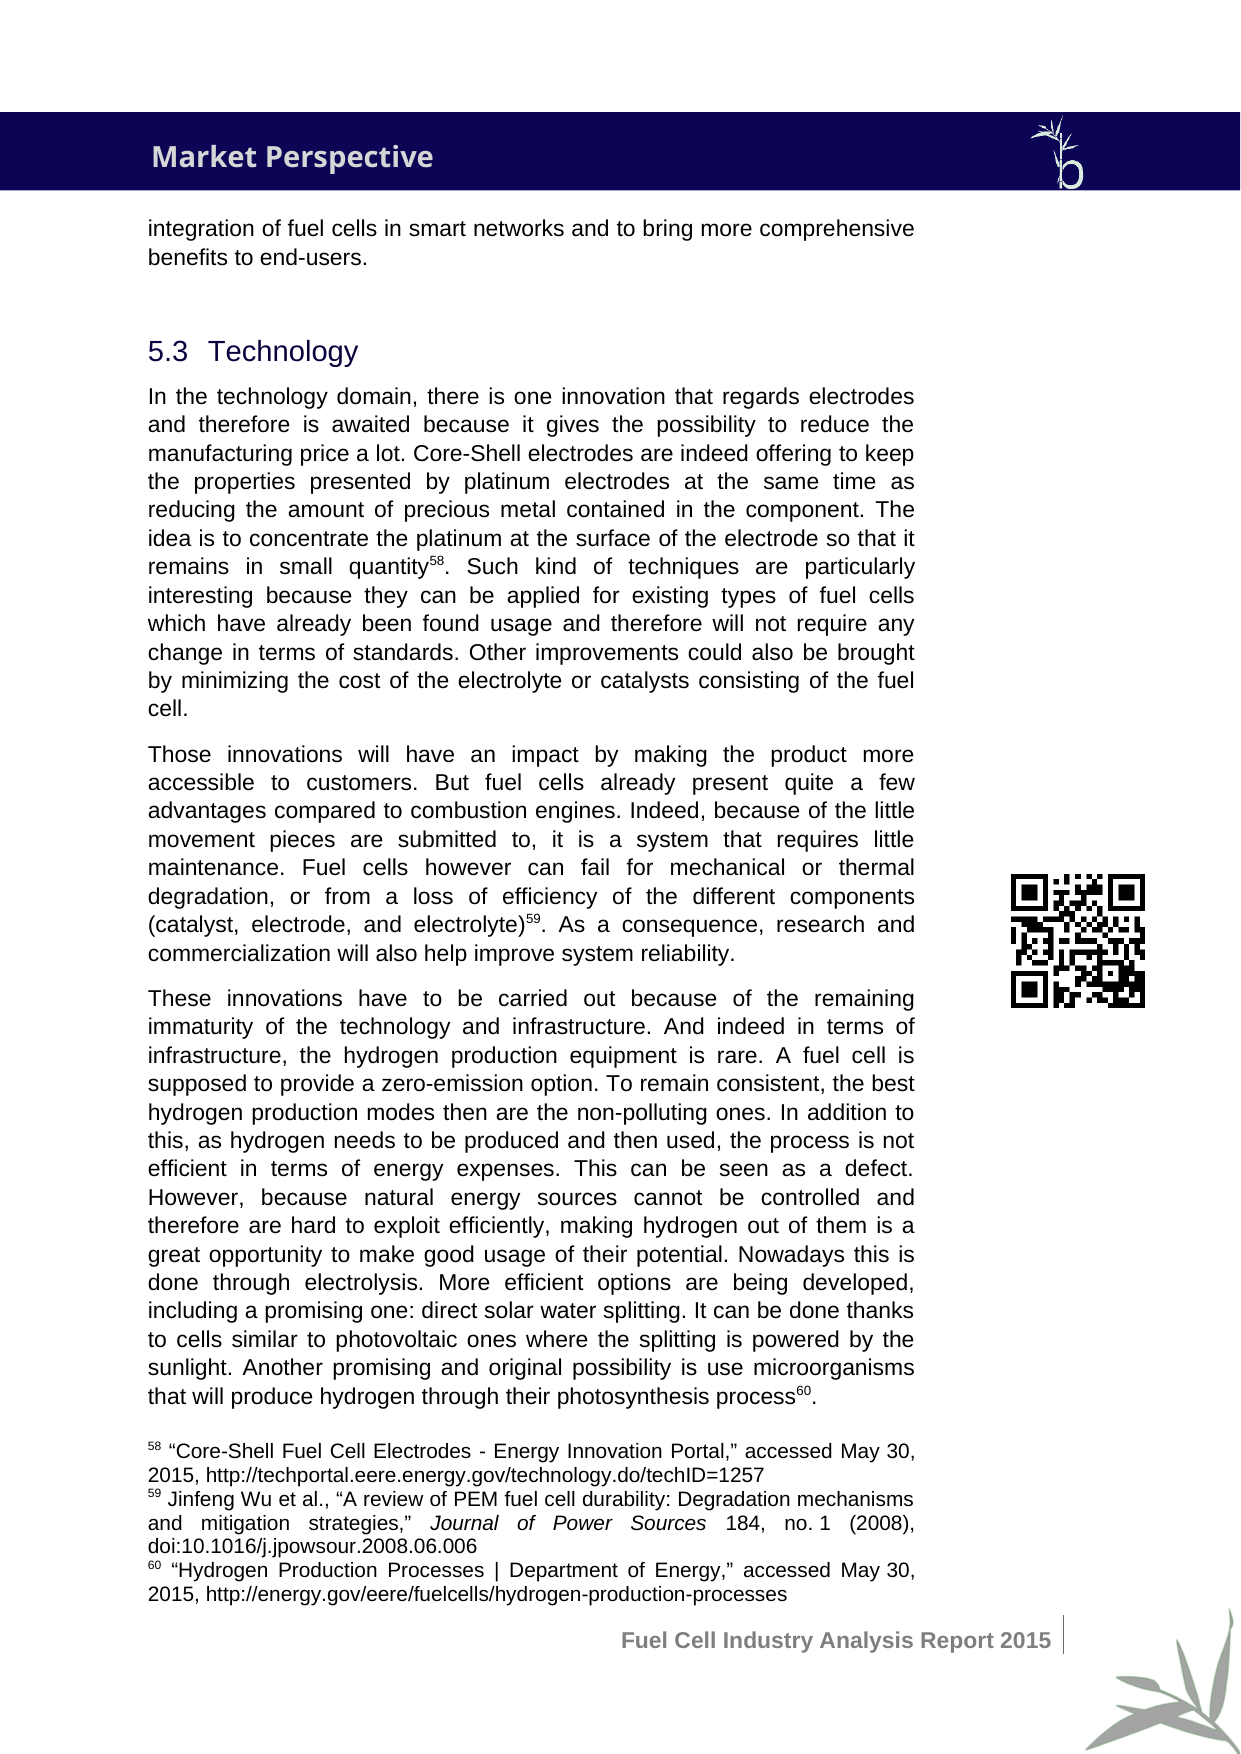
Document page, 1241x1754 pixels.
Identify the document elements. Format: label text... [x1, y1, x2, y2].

text Those innovations will have an impact by making the product more accessible to customers. But fuel cells already present quite a few advantages compared to combustion engines. Indeed, because of the little movement pieces are submitted to, it is a system that requires little maintenance. Fuel cells however can fail for mechanical or thermal degradation, or from a loss of efficiency of the different components (catalyst, electrode, and electrolyte). As a consequence, research and commercialization will also help improve system reliability. [148, 741, 915, 966]
text These innovations have to be carried out because of the remaining immaturity of the technology and infrastructure. And indeed in terms of infrastructure, the hydrogen production equipment is rare. A fuel cell is supposed to provide a zero-emission option. To remain consistent, the best hydrogen production modes then are the non-polluting ones. In addition to this, as hydrogen needs to be produced and then used, the process is not efficient in terms of energy expenses. This can be seen as a defect. However, because natural energy sources cannot be controlled and therefore are hard to exploit efficiently, making hydrogen out of them is a great opportunity to make good usage of their potential. Nowadays this is done through electrolysis. More efficient options are being developed, including a promising one: direct solar water splitting. It can be done thanks to cells similar to photovoltaic ones where the splitting is powered by the sunlight. Another promising and original possibility is use microorganisms that will produce hydrogen through their photosynthesis process. [148, 985, 915, 1409]
picture [1068, 1607, 1241, 1754]
subtitle Technology [148, 334, 915, 367]
picture [989, 852, 1167, 1030]
text In the technology domain, there is one innovation that regards electrodes and therefore is awaited because it gives the possibility to reduce the manufacturing price a lot. Core-Shell electrodes are indeed offering to keep the properties presented by platinum electrodes at the same time as reducing the amount of precious metal contained in the component. The idea is to concentrate the platinum at the surface of the electrode so that it remains in small quantity. Such kind of techniques are particularly interesting because they can be applied for existing types of fuel cells which have already been found usage and therefore will not require any change in terms of standards. Other improvements could also be brought by minimizing the cost of the electrolyte or catalysts consisting of the fuel cell. [148, 383, 915, 722]
